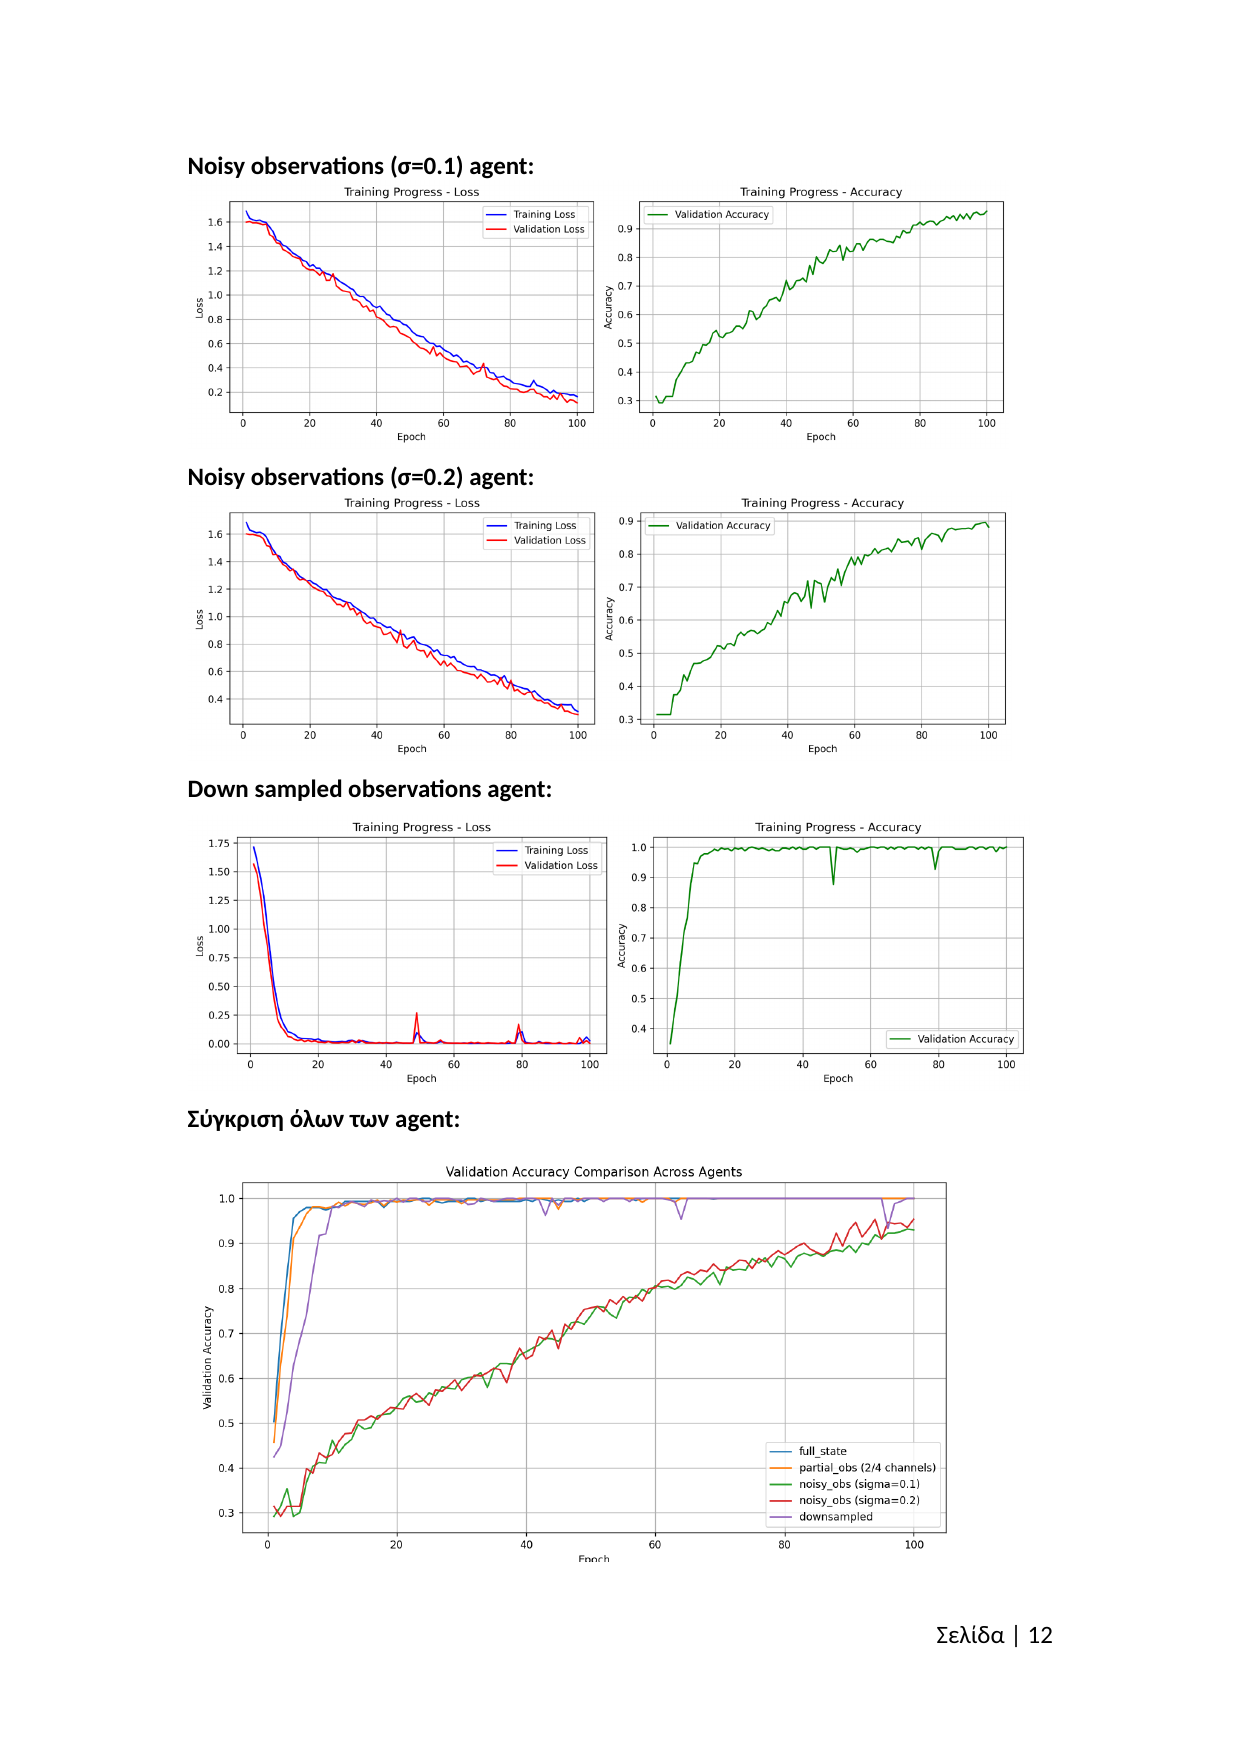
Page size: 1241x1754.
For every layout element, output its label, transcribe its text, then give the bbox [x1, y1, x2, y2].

text Down sampled observations agent: [187, 773, 1053, 803]
picture [187, 180, 1010, 449]
text Noisy observations (σ=0.2) agent: [187, 461, 1053, 491]
picture [187, 815, 1030, 1091]
picture [187, 491, 1012, 761]
text Σύγκριση όλων των agent: [187, 1103, 1053, 1133]
text Noisy observations (σ=0.1) agent: [187, 150, 1053, 181]
picture [187, 1147, 960, 1562]
